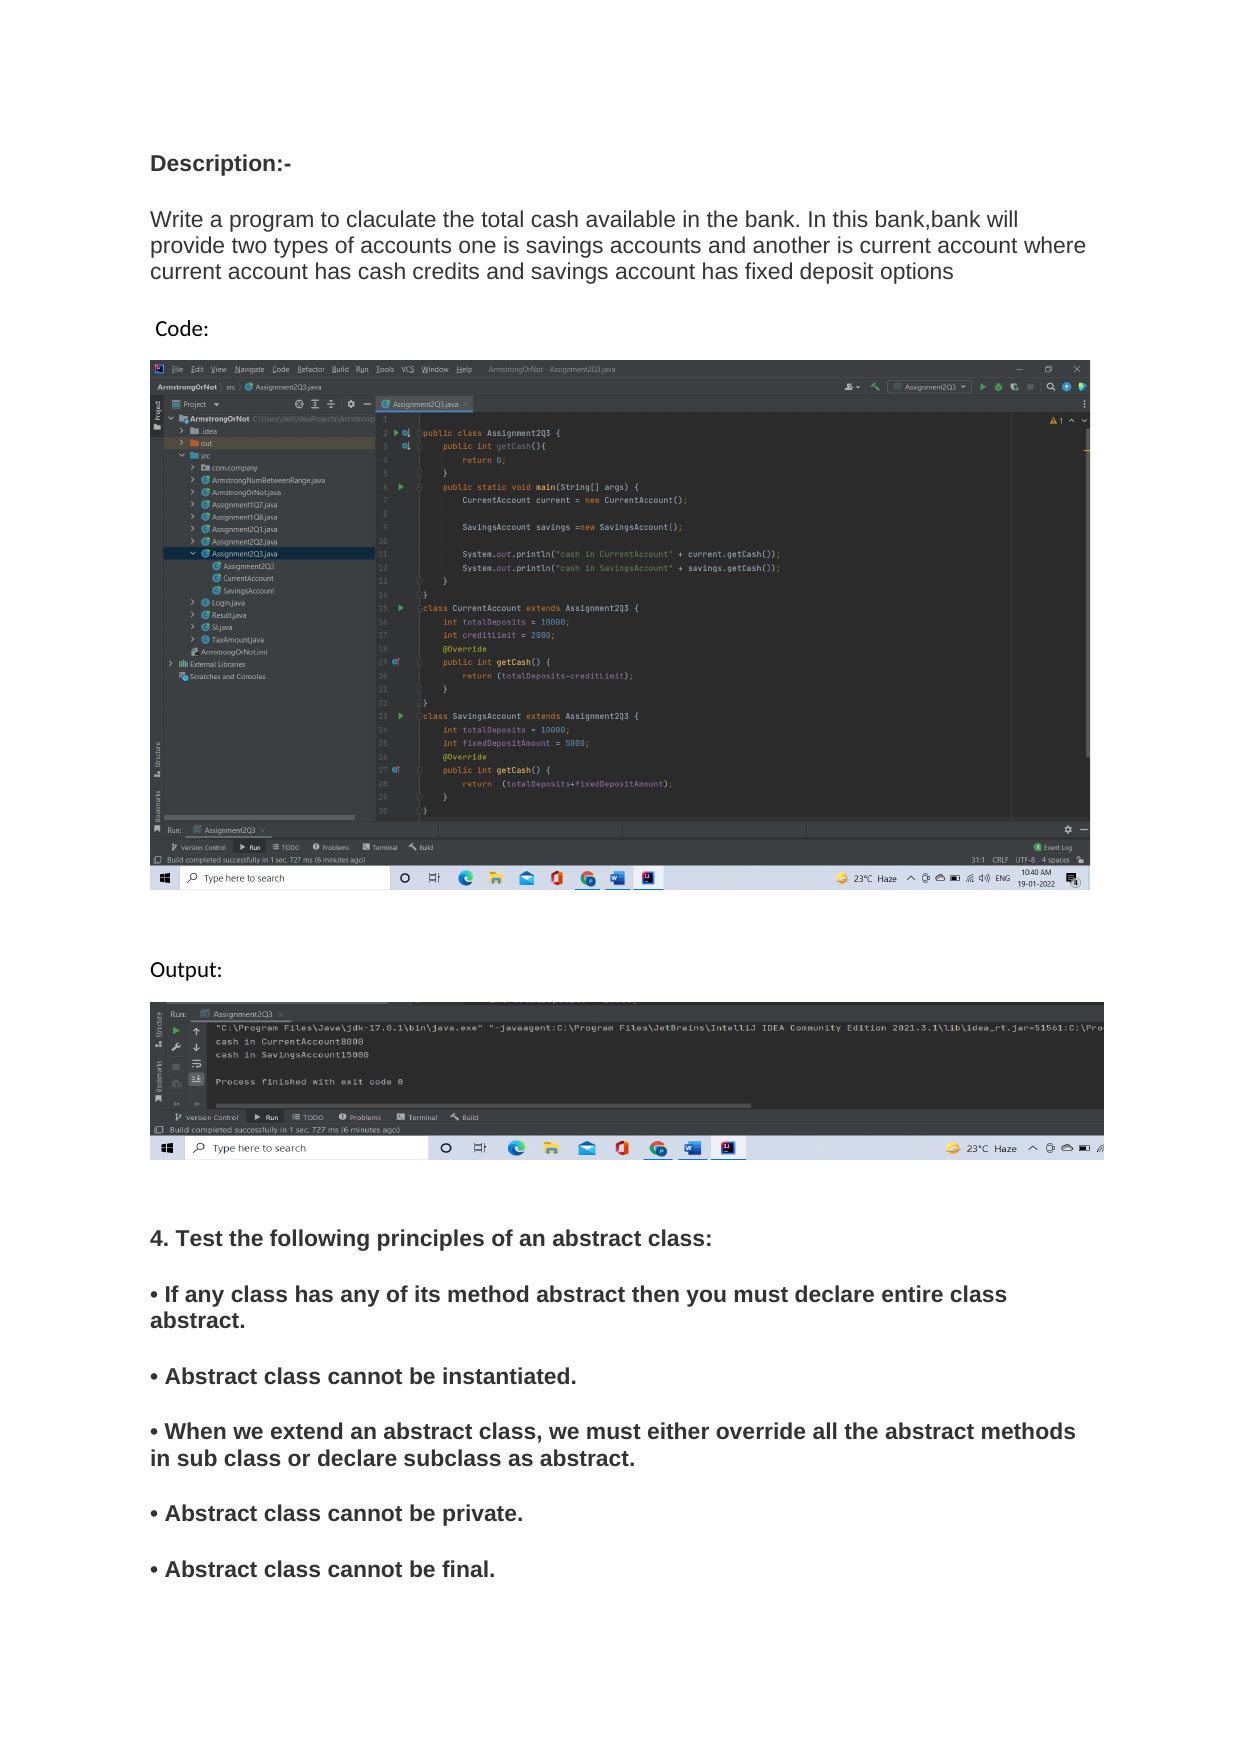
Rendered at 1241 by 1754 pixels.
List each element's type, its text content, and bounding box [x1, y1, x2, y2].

text 4. Test the following principles of an abstract class: [150, 1225, 1090, 1252]
text Write a program to claculate the total cash available in the bank. In this bank,bank will provide two types of accounts one is savings accounts and another is current account where current account has cash credits and savings account has fixed deposit options [150, 206, 1090, 284]
text Output: [150, 955, 1090, 983]
text • When we extend an abstract class, we must either override all the abstract methods in sub class or declare subclass as abstract. [150, 1418, 1090, 1471]
text Description:- [150, 150, 1090, 176]
text • Abstract class cannot be final. [150, 1556, 1090, 1582]
text • Abstract class cannot be instantiated. [150, 1363, 1090, 1389]
text Code: [150, 314, 1090, 342]
text • If any class has any of its method abstract then you must declare entire class abstract. [150, 1281, 1090, 1334]
picture [150, 360, 1091, 890]
picture [150, 1002, 1104, 1160]
text • Abstract class cannot be private. [150, 1500, 1090, 1527]
